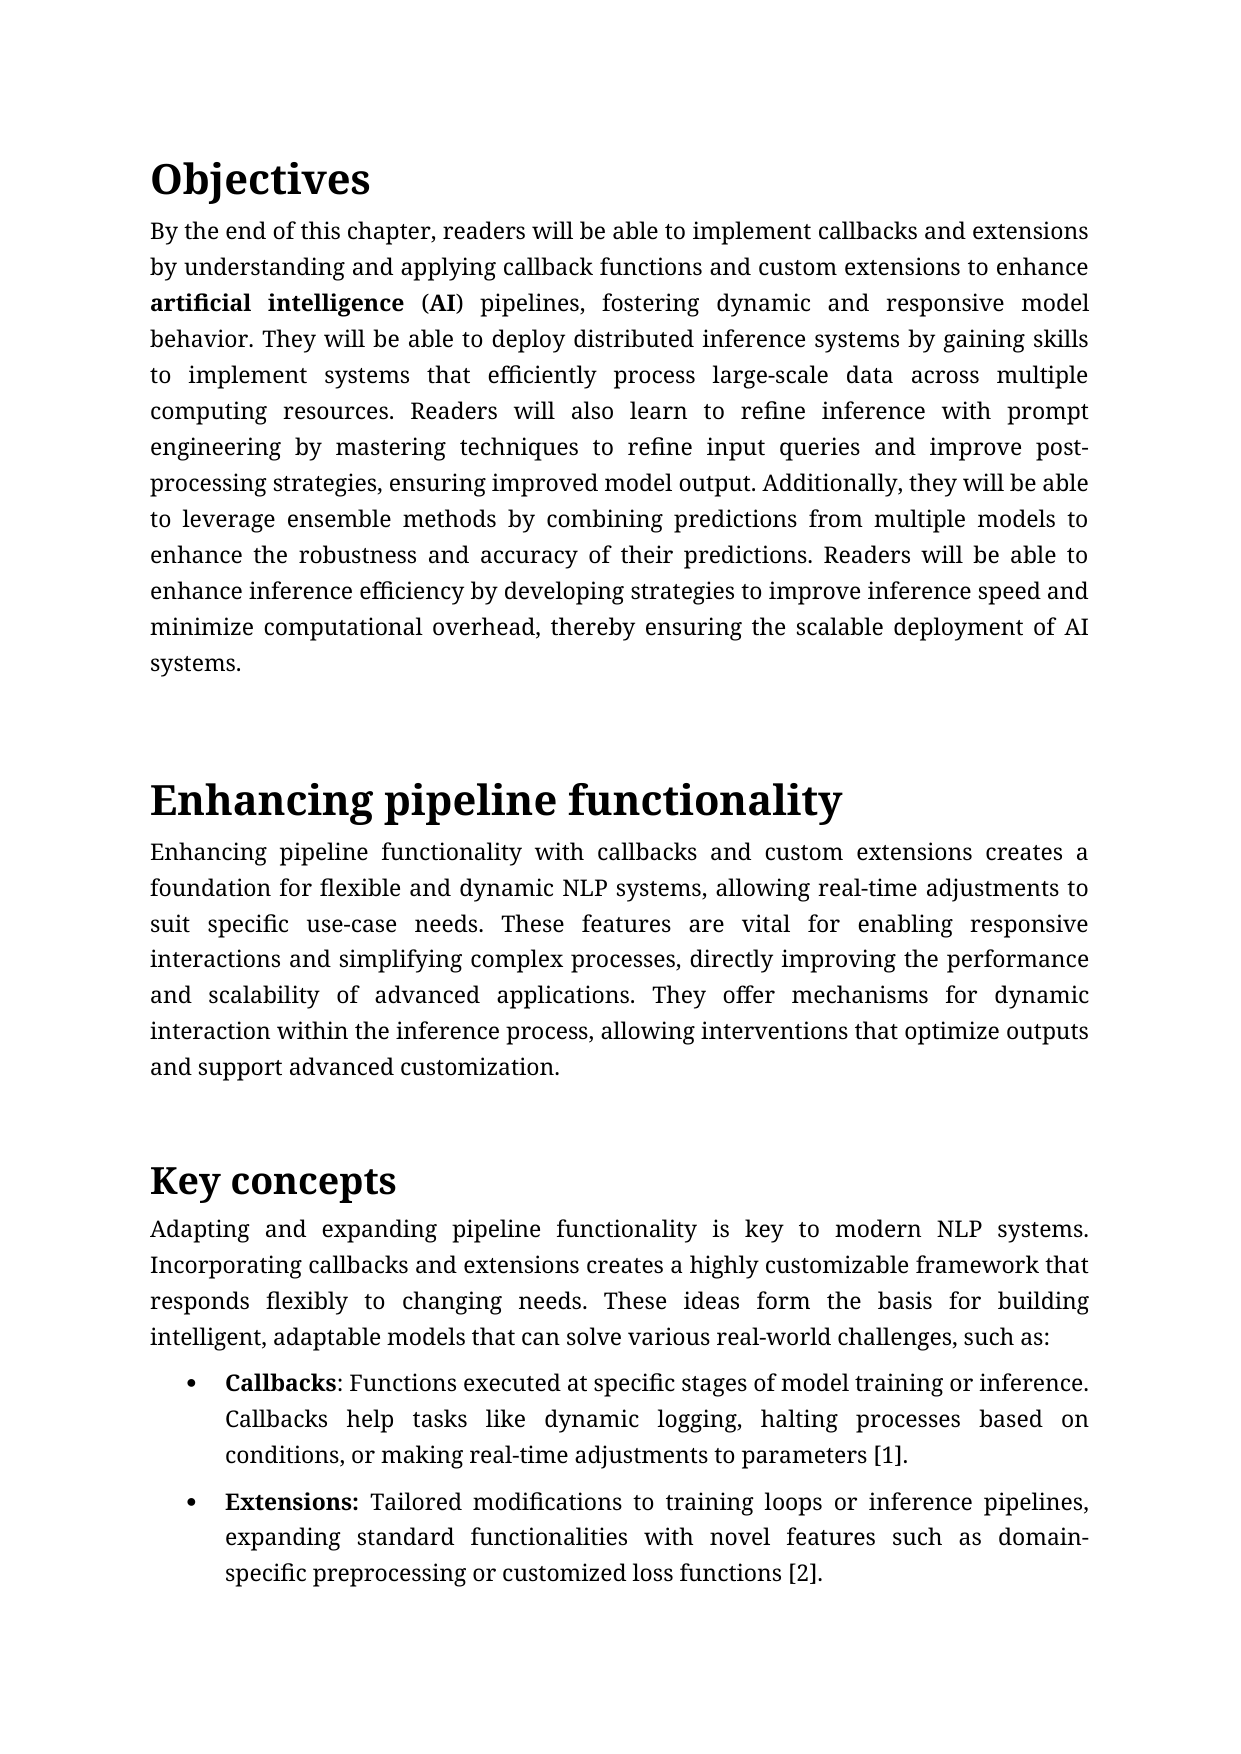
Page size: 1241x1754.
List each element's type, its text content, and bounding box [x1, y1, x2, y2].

subtitle Objectives [150, 150, 1090, 207]
list Callbacks: Functions executed at specific stages of model training or inference. Callbacks help tasks like dynamic logging, halting processes based on conditions, or making real-time adjustments to parameters [1]. [187, 1367, 1090, 1470]
subtitle Key concepts [150, 1154, 1090, 1205]
text Enhancing pipeline functionality with callbacks and custom extensions creates a foundation for flexible and dynamic NLP systems, allowing real-time adjustments to suit specific use-case needs. These features are vital for enabling responsive interactions and simplifying complex processes, directly improving the performance and scalability of advanced applications. They offer mechanisms for dynamic interaction within the inference process, allowing interventions that optimize outputs and support advanced customization. [150, 836, 1090, 1082]
list Extensions: Tailored modifications to training loops or inference pipelines, expanding standard functionalities with novel features such as domain-specific preprocessing or customized loss functions [2]. [187, 1485, 1090, 1588]
text Adapting and expanding pipeline functionality is key to modern NLP systems. Incorporating callbacks and extensions creates a highly customizable framework that responds flexibly to changing needs. These ideas form the basis for building intelligent, adaptable models that can solve various real-world challenges, such as: [150, 1213, 1090, 1352]
text By the end of this chapter, readers will be able to implement callbacks and extensions by understanding and applying callback functions and custom extensions to enhance artificial intelligence (AI) pipelines, fostering dynamic and responsive model behavior. They will be able to deploy distributed inference systems by gaining skills to implement systems that efficiently process large-scale data across multiple computing resources. Readers will also learn to refine inference with prompt engineering by mastering techniques to refine input queries and improve post-processing strategies, ensuring improved model output. Additionally, they will be able to leverage ensemble methods by combining predictions from multiple models to enhance the robustness and accuracy of their predictions. Readers will be able to enhance inference efficiency by developing strategies to improve inference speed and minimize computational overhead, thereby ensuring the scalable deployment of AI systems. [150, 215, 1090, 678]
subtitle Enhancing pipeline functionality [150, 770, 1090, 827]
